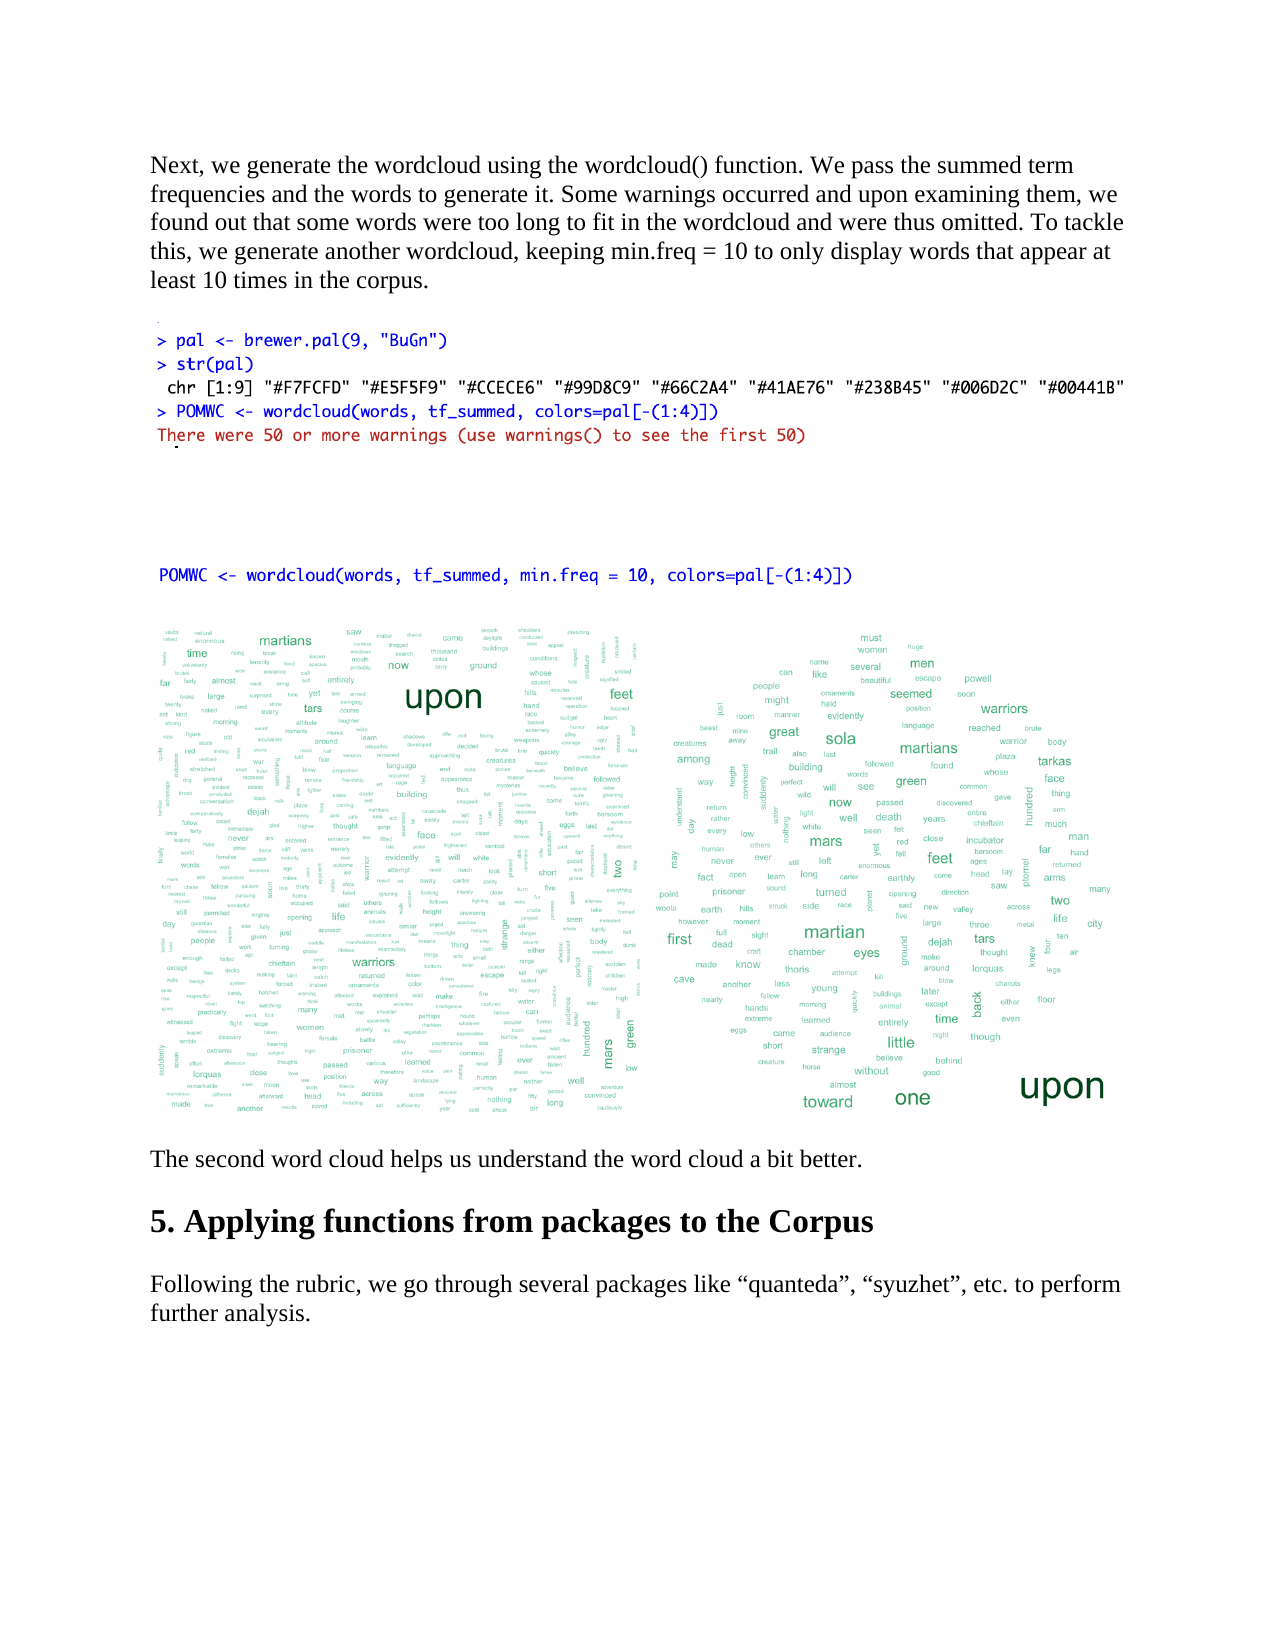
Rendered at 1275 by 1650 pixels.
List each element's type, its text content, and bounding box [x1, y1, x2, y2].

picture [150, 322, 1125, 448]
text Next, we generate the wordcloud using the wordcloud() function. We pass the summed term frequencies and the words to generate it. Some warnings occurred and upon examining them, we found out that some words were too long to fit in the wordcloud and were thus omitted. To tackle this, we generate another wordcloud, keeping min.freq = 10 to only display words that appear at least 10 times in the corpus. [150, 150, 1125, 294]
text 5. Applying functions from packages to the Corpus [150, 1202, 1125, 1240]
picture [150, 562, 858, 590]
picture [150, 621, 1120, 1116]
text The second word cloud helps us understand the word cloud a bit better. [150, 1144, 1125, 1173]
text Following the rubric, we go through several packages like “quanteda”, “syuzhet”, etc. to perform further analysis. [150, 1269, 1125, 1326]
